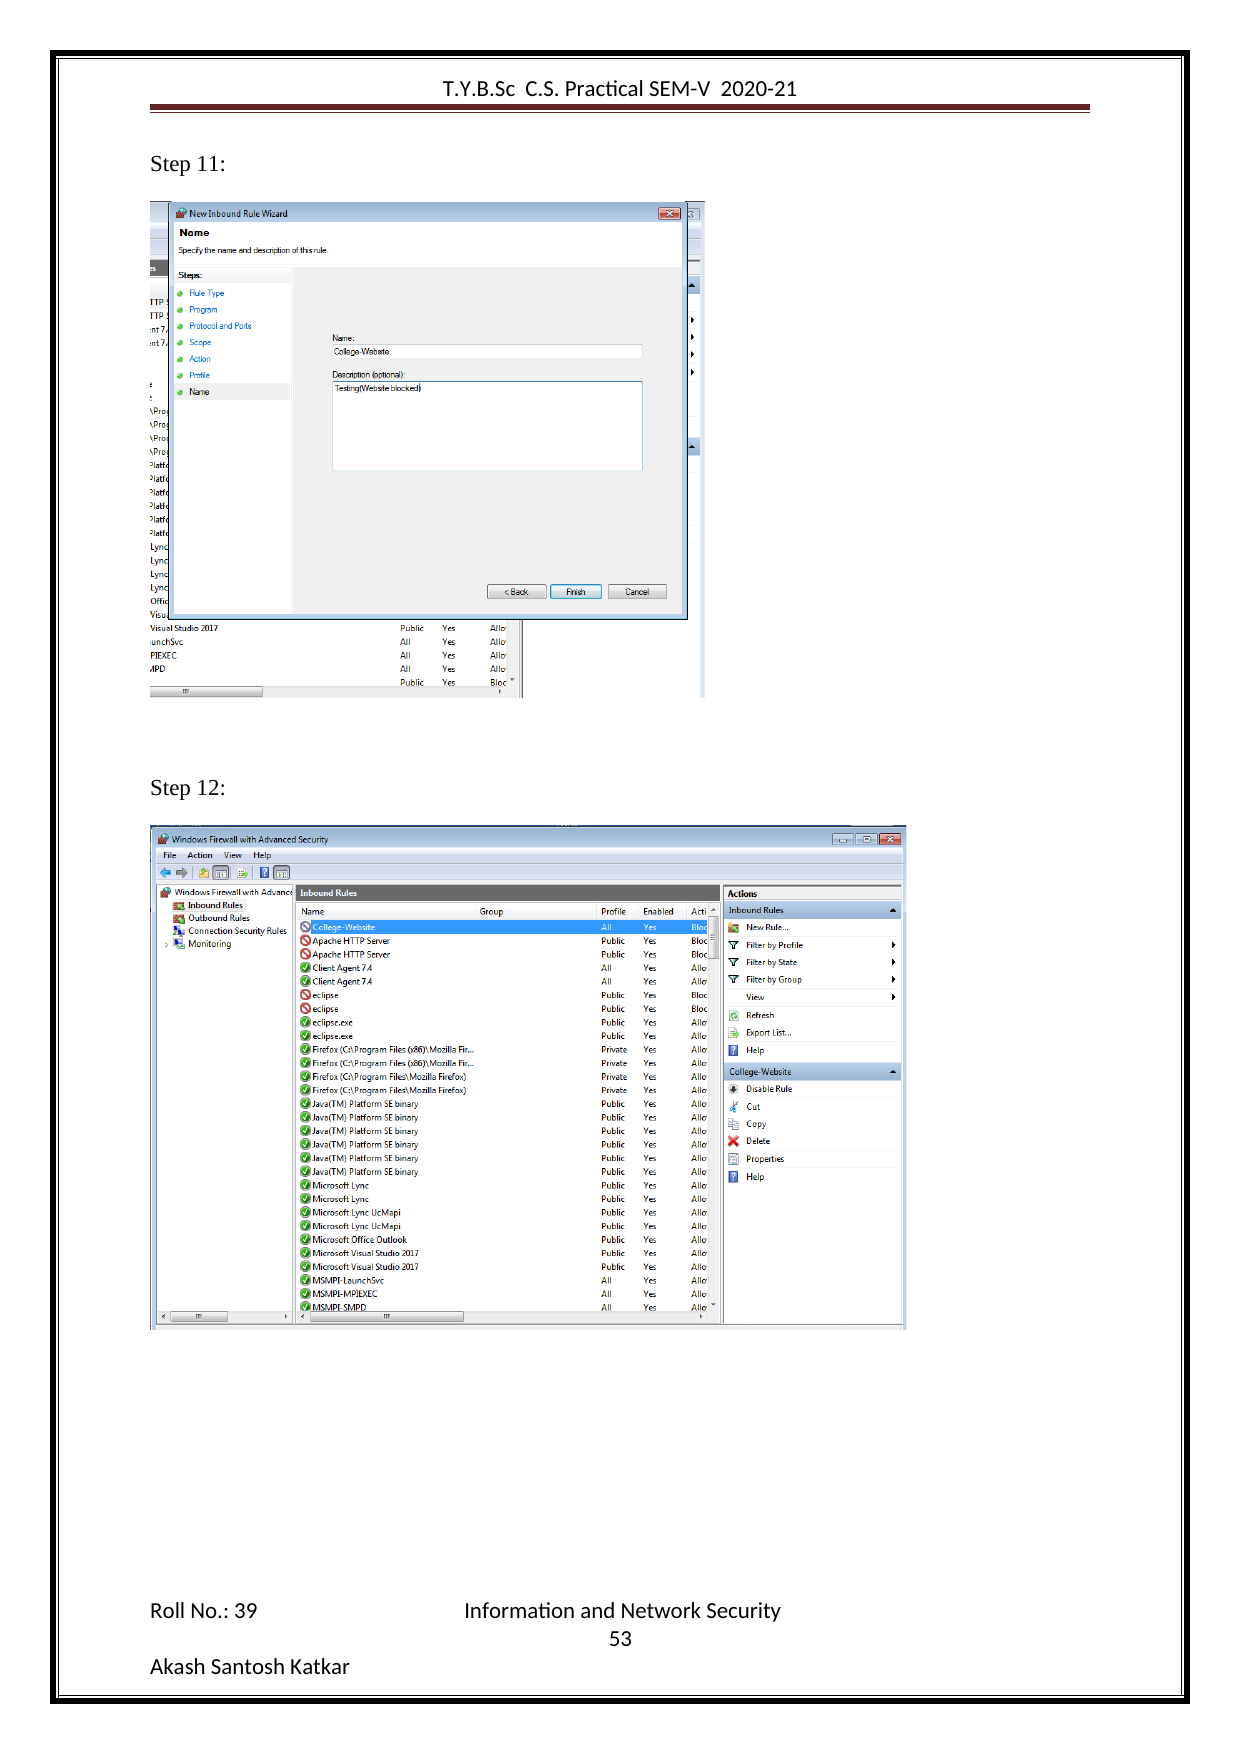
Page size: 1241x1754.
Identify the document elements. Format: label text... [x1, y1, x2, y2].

picture [150, 201, 705, 698]
picture [150, 825, 907, 1330]
text Step 11: [150, 150, 1090, 176]
text Step 12: [150, 774, 1090, 800]
